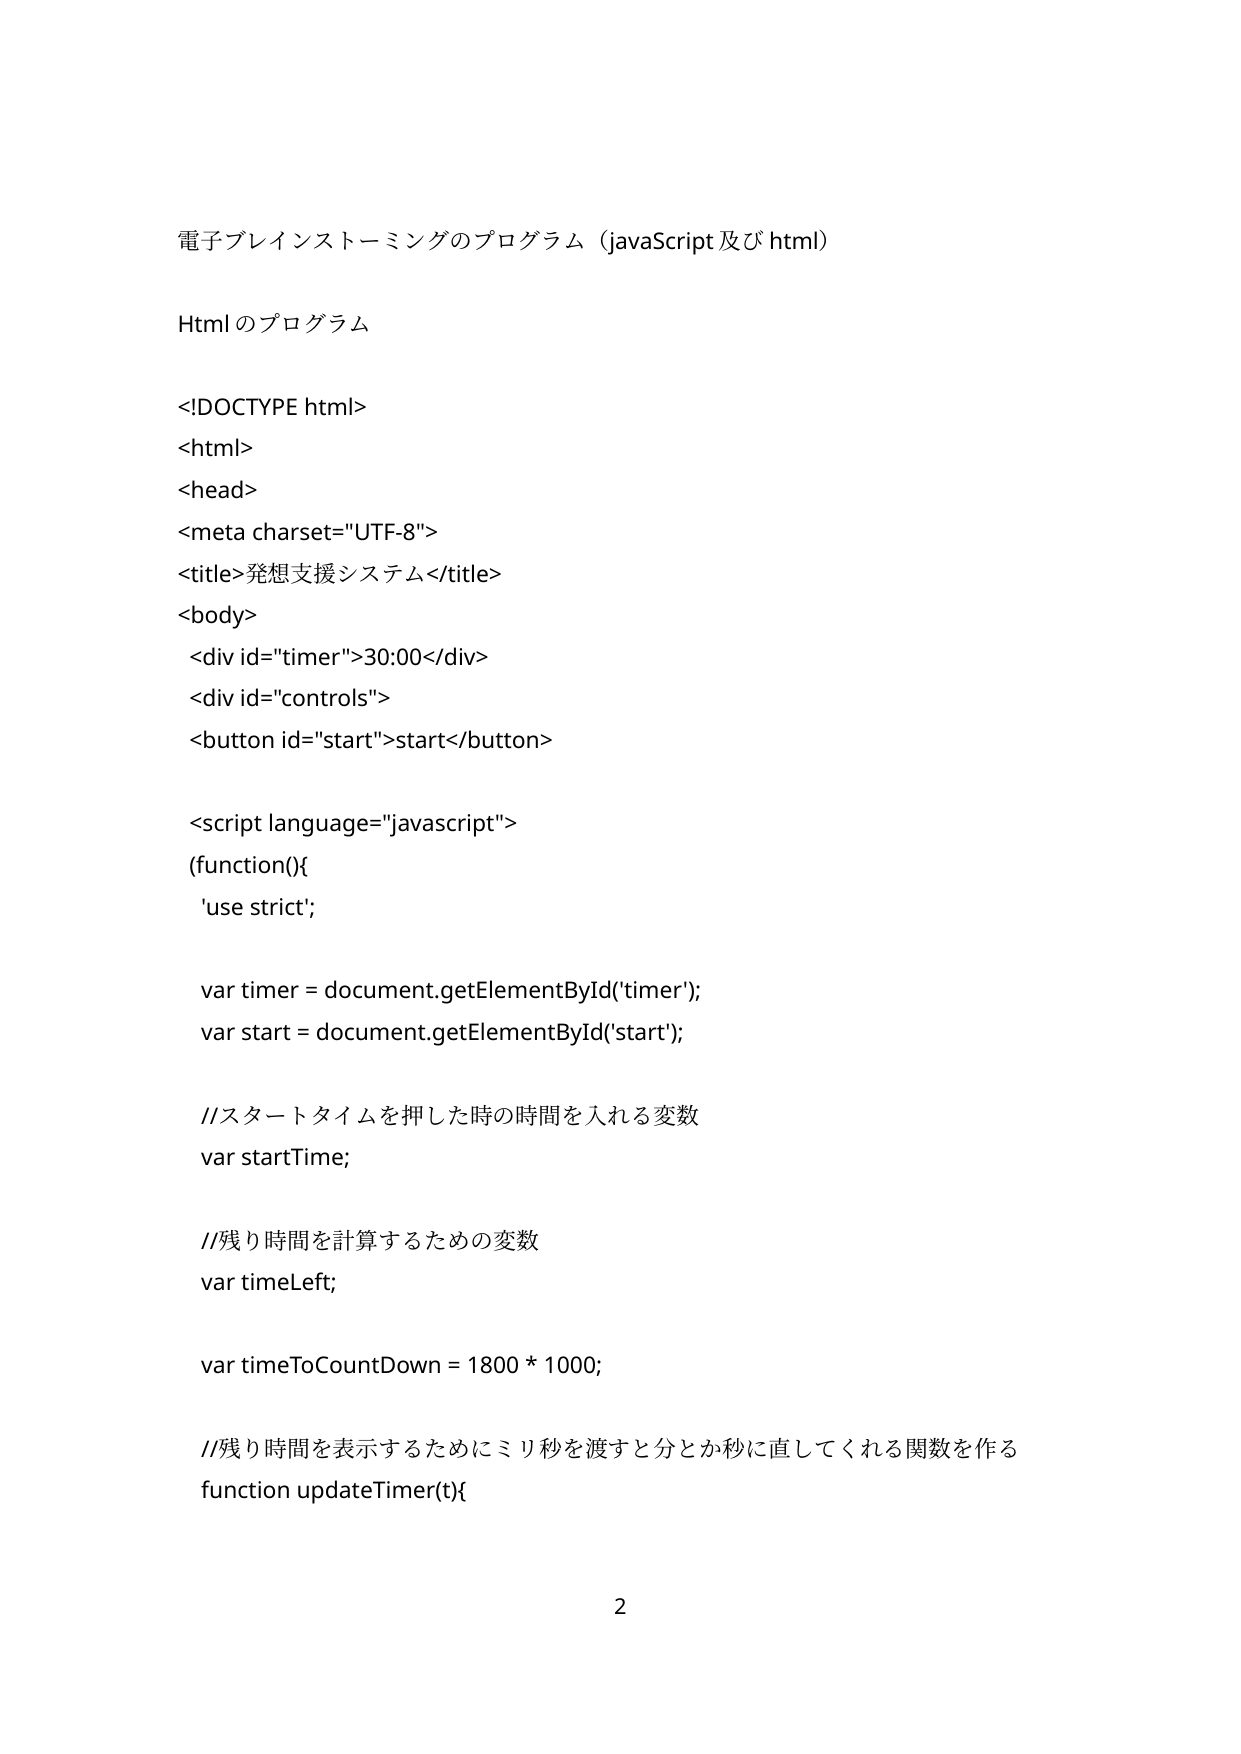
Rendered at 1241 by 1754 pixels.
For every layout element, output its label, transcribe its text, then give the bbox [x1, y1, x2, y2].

text <div id="timer">30:00</div> [177, 638, 1063, 675]
text <script language="javascript"> [177, 804, 1063, 842]
text function updateTimer(t){ [177, 1471, 1063, 1508]
text 'use strict'; [177, 888, 1063, 925]
text 電子ブレインストーミングのプログラム（javaScript及びhtml） [177, 221, 1063, 258]
text <div id="controls"> [177, 679, 1063, 717]
text //残り時間を表示するためにミリ秒を渡すと分とか秒に直してくれる関数を作る [177, 1429, 1063, 1467]
text //残り時間を計算するための変数 [177, 1221, 1063, 1258]
text <head> [177, 471, 1063, 508]
text //スタートタイムを押した時の時間を入れる変数 [177, 1096, 1063, 1133]
text var startTime; [177, 1138, 1063, 1175]
text var timeLeft; [177, 1263, 1063, 1300]
text Htmlのプログラム [177, 304, 1063, 342]
text <html> [177, 429, 1063, 467]
text <body> [177, 596, 1063, 633]
text <button id="start">start</button> [177, 721, 1063, 758]
text <!DOCTYPE html> [177, 388, 1063, 425]
text var start = document.getElementById('start'); [177, 1013, 1063, 1050]
text var timer = document.getElementById('timer'); [177, 971, 1063, 1008]
text <meta charset="UTF-8"> [177, 513, 1063, 550]
text var timeToCountDown = 1800 * 1000; [177, 1346, 1063, 1383]
text <title>発想支援システム</title> [177, 554, 1063, 592]
text (function(){ [177, 846, 1063, 883]
